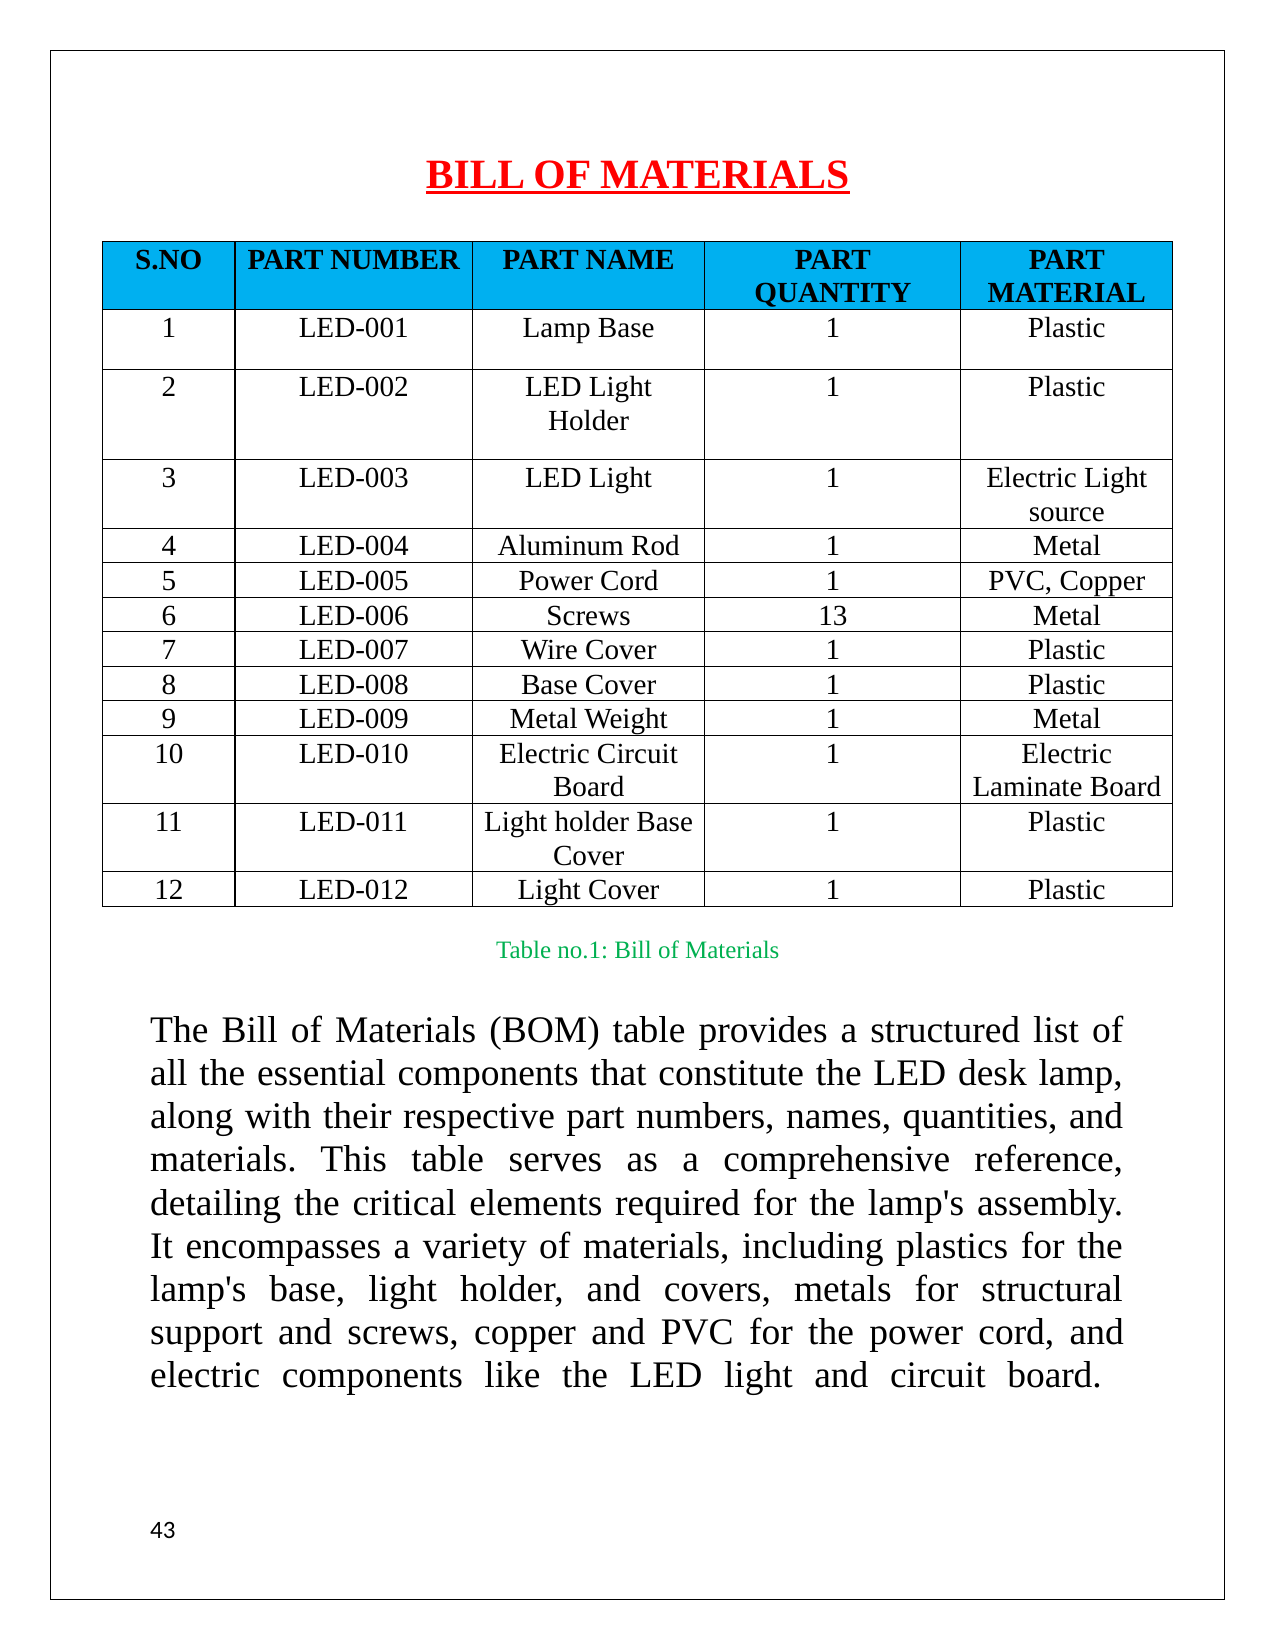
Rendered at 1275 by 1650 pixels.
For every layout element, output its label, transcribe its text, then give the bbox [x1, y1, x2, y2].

table_header PART MATERIAL [961, 242, 1172, 309]
table_cell 1 [705, 632, 960, 666]
table_cell LED-003 [236, 460, 472, 527]
text Table no.1: Bill of Materials [150, 936, 1125, 964]
table_cell LED-006 [236, 598, 472, 631]
table_cell 8 [103, 667, 234, 700]
table_cell LED-012 [236, 872, 472, 906]
table_cell Electric Light source [961, 460, 1172, 527]
table_cell 1 [705, 370, 960, 459]
table_cell Base Cover [473, 667, 704, 700]
table_cell Plastic [961, 872, 1172, 906]
table_cell Screws [473, 598, 704, 631]
table_cell 1 [705, 667, 960, 700]
table_cell PVC, Copper [961, 563, 1172, 597]
table_cell 4 [103, 529, 234, 562]
table_cell Metal [961, 598, 1172, 631]
table_cell LED-004 [236, 529, 472, 562]
table_cell Metal [961, 701, 1172, 735]
table_cell Light Cover [473, 872, 704, 906]
table_cell 1 [705, 872, 960, 906]
table_cell 11 [103, 804, 234, 871]
table_cell LED-008 [236, 667, 472, 700]
table_cell LED Light Holder [473, 370, 704, 459]
table_cell LED Light [473, 460, 704, 527]
table_cell Plastic [961, 370, 1172, 459]
table_cell 9 [103, 701, 234, 735]
table_cell 6 [103, 598, 234, 631]
table_cell 2 [103, 370, 234, 459]
table_cell 1 [705, 736, 960, 803]
table_cell LED-011 [236, 804, 472, 871]
table_cell LED-001 [236, 310, 472, 368]
text The Bill of Materials (BOM) table provides a structured list of all the essential components that constitute the LED desk lamp, along with their respective part numbers, names, quantities, and materials. This table serves as a comprehensive reference, detailing the critical elements required for the lamp's assembly. It encompasses a variety of materials, including plastics for the lamp's base, light holder, and covers, metals for structural support and screws, copper and PVC for the power cord, and electric components like the LED light and circuit board. [150, 1007, 1125, 1426]
table_cell Light holder Base Cover [473, 804, 704, 871]
table_header PART QUANTITY [705, 242, 960, 309]
table_cell Electric Laminate Board [961, 736, 1172, 803]
text BILL OF MATERIALS [150, 150, 1125, 198]
table_cell 1 [705, 701, 960, 735]
table_cell Plastic [961, 632, 1172, 666]
table_cell 7 [103, 632, 234, 666]
table_cell 13 [705, 598, 960, 631]
table_cell Metal [961, 529, 1172, 562]
table_header PART NUMBER [236, 242, 472, 309]
table_cell 3 [103, 460, 234, 527]
table_cell Aluminum Rod [473, 529, 704, 562]
table_cell Lamp Base [473, 310, 704, 368]
table_cell LED-007 [236, 632, 472, 666]
table_cell Plastic [961, 804, 1172, 871]
table_cell 5 [103, 563, 234, 597]
table_cell Plastic [961, 310, 1172, 368]
table_cell Wire Cover [473, 632, 704, 666]
table_cell LED-009 [236, 701, 472, 735]
table_cell LED-005 [236, 563, 472, 597]
table_cell Plastic [961, 667, 1172, 700]
table_cell 12 [103, 872, 234, 906]
table_cell 1 [705, 529, 960, 562]
table_header PART NAME [473, 242, 704, 309]
table_cell 1 [705, 310, 960, 368]
table_cell 10 [103, 736, 234, 803]
table_cell Power Cord [473, 563, 704, 597]
table_cell 1 [705, 563, 960, 597]
table_cell 1 [705, 804, 960, 871]
table_cell LED-002 [236, 370, 472, 459]
table_cell Metal Weight [473, 701, 704, 735]
table_cell 1 [705, 460, 960, 527]
table_cell Electric Circuit Board [473, 736, 704, 803]
table_cell 1 [103, 310, 234, 368]
table_header S.NO [103, 242, 234, 309]
table_cell LED-010 [236, 736, 472, 803]
